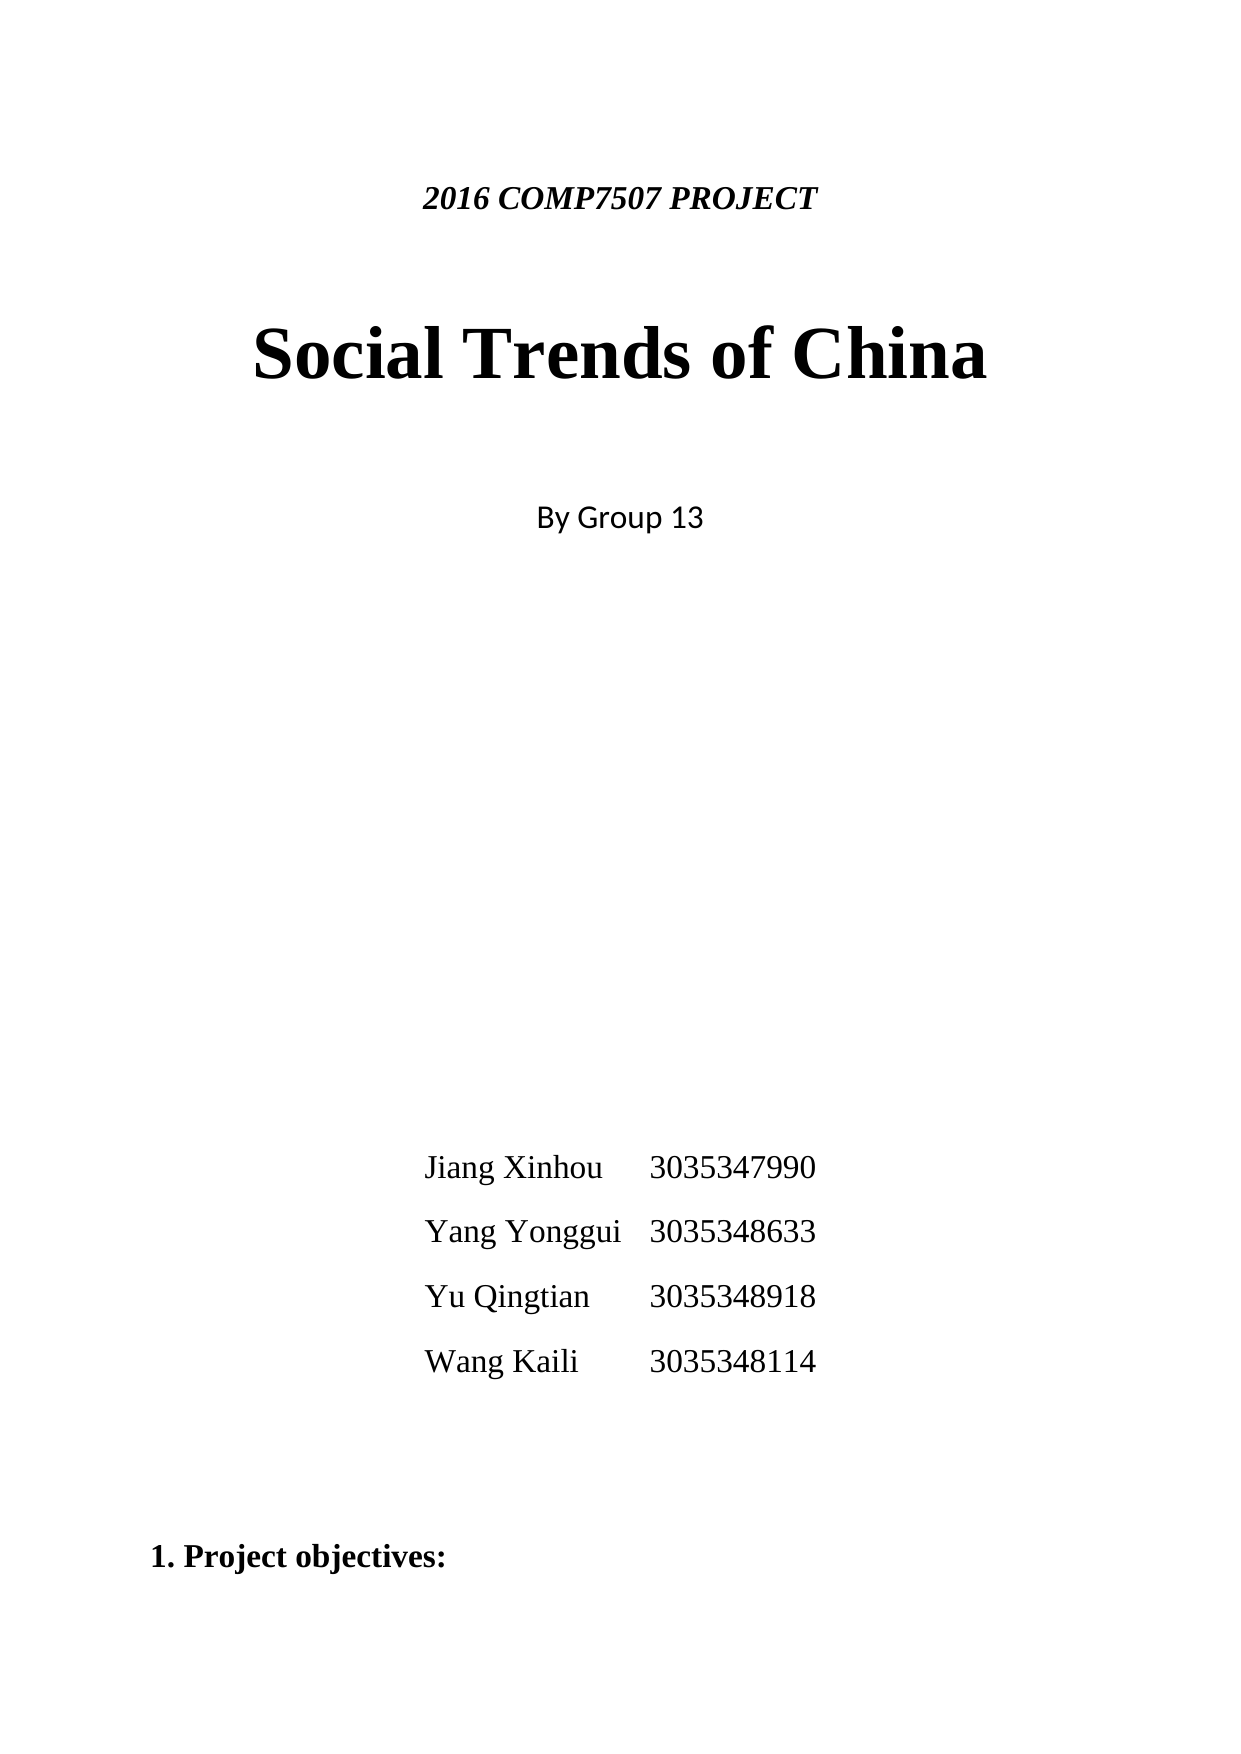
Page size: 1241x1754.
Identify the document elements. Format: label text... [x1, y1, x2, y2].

text 2016 COMP7507 PROJECT [150, 179, 1090, 217]
text By Group 13 [150, 496, 1090, 537]
text Yang Yonggui 3035348633 [150, 1212, 1090, 1250]
text 1. Project objectives: [150, 1536, 1090, 1574]
text Wang Kaili 3035348114 [150, 1342, 1090, 1380]
text Jiang Xinhou 3035347990 [150, 1147, 1090, 1185]
text Social Trends of China [150, 308, 1090, 395]
text Yu Qingtian 3035348918 [150, 1277, 1090, 1315]
